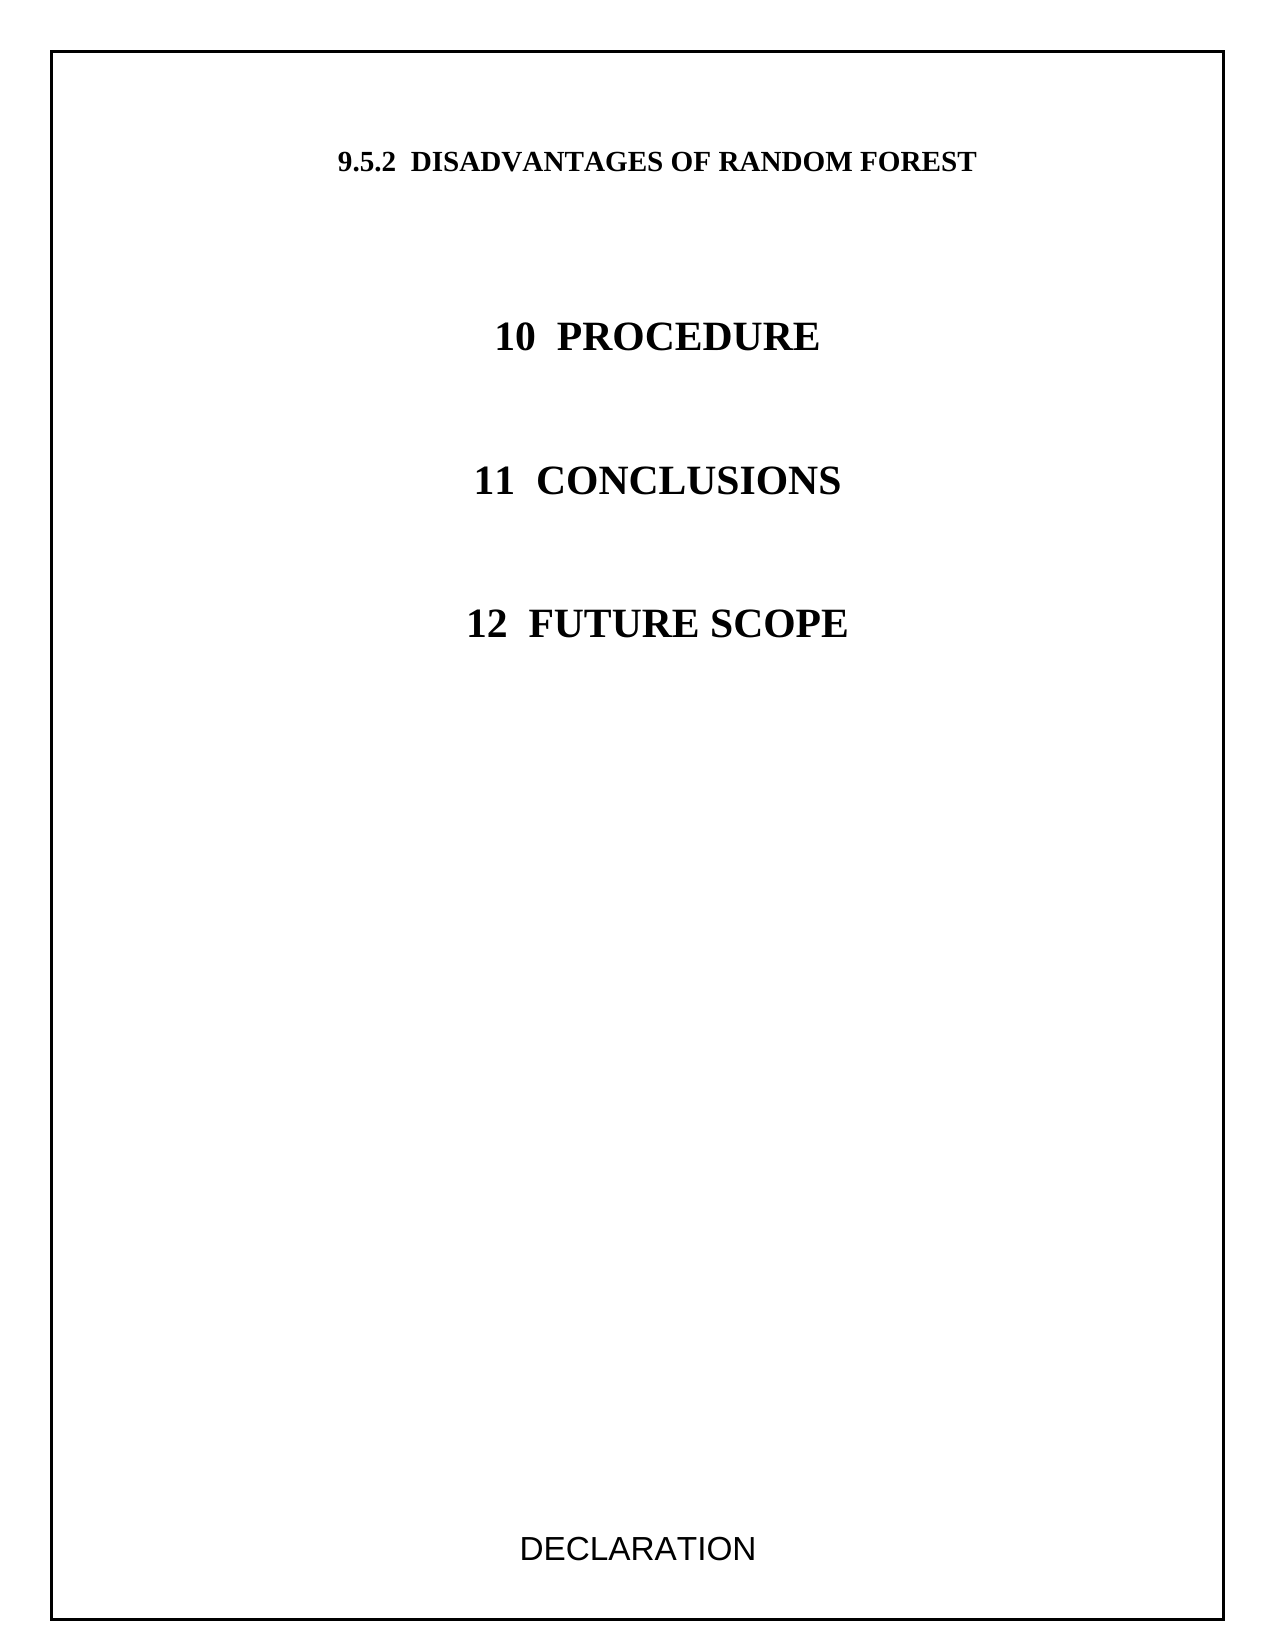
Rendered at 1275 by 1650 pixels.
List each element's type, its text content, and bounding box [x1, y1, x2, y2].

text 10 PROCEDURE [156, 311, 1158, 359]
text 12 FUTURE SCOPE [156, 599, 1158, 647]
text DECLARATION [189, 1529, 1087, 1567]
text 11 CONCLUSIONS [156, 455, 1158, 503]
text 9.5.2 DISADVANTAGES OF RANDOM FOREST [156, 144, 1158, 177]
